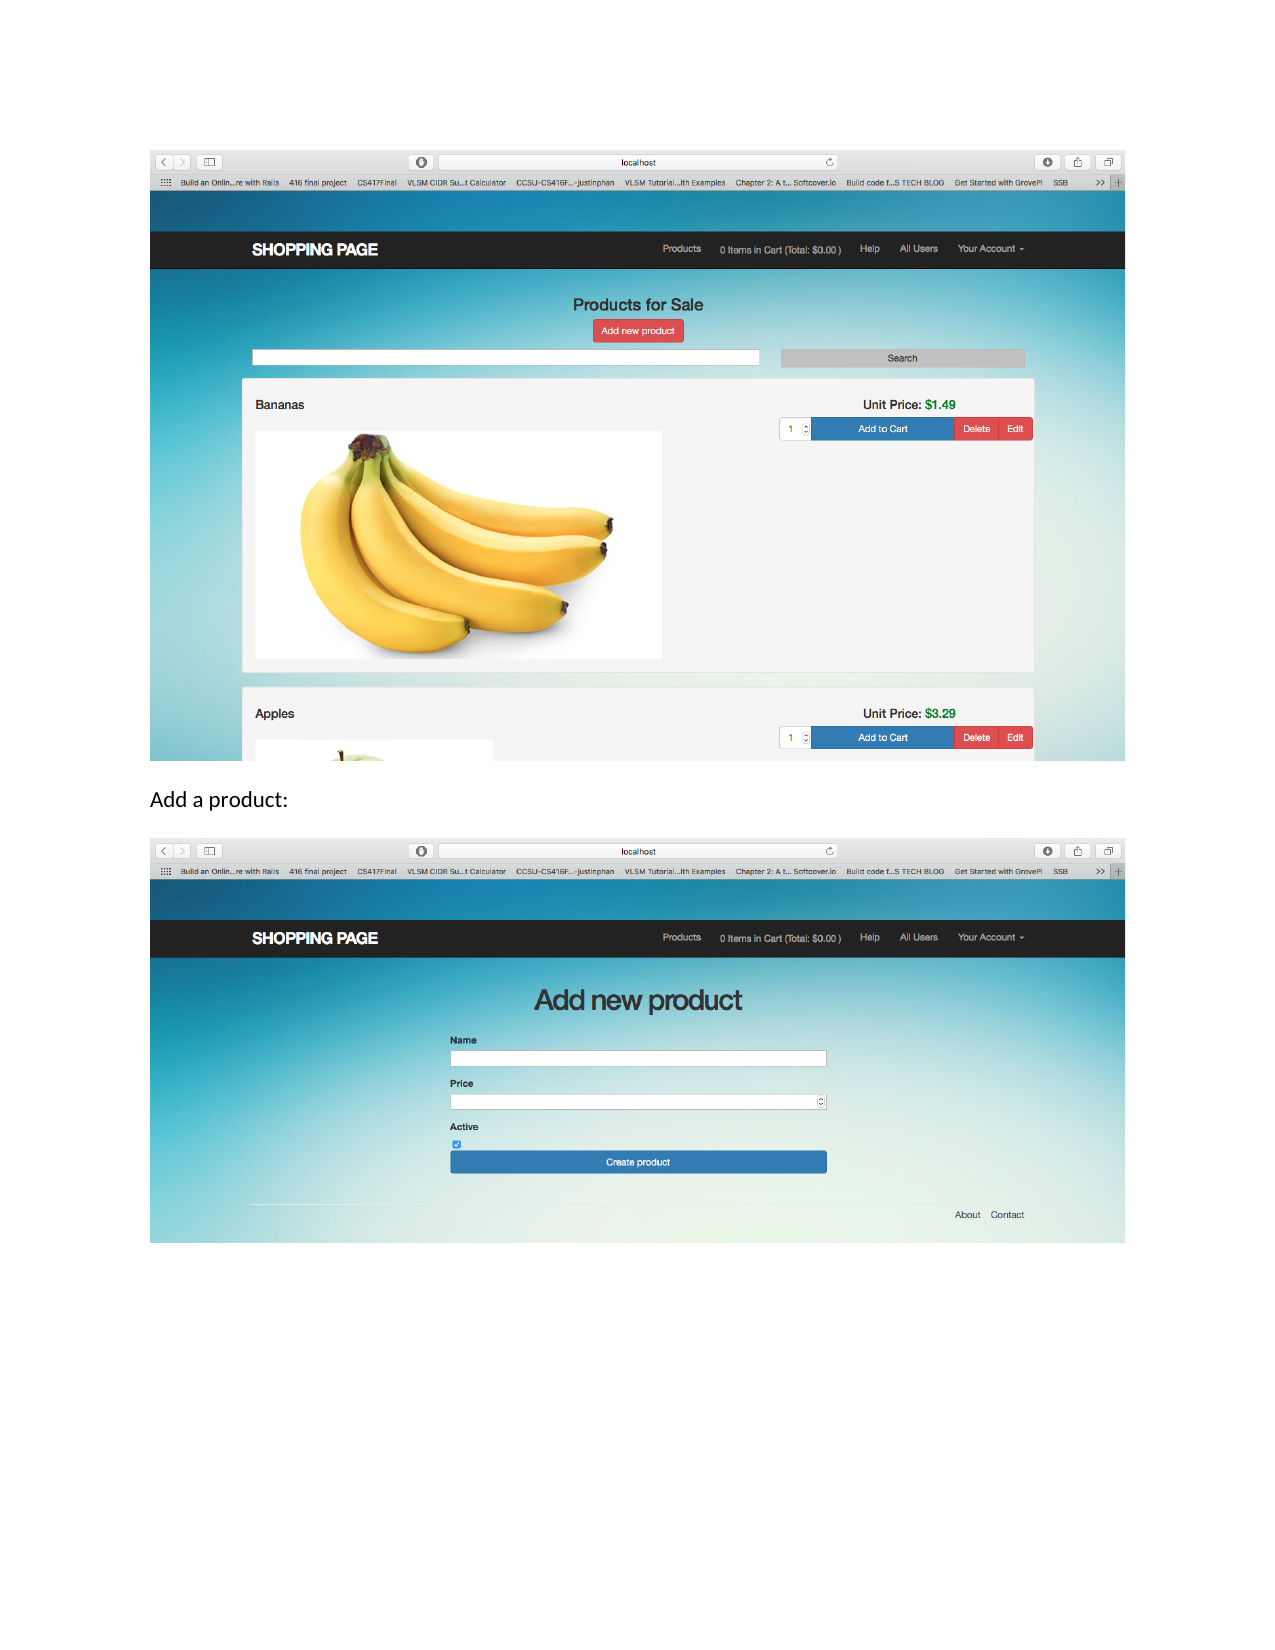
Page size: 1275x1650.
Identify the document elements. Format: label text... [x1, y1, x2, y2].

picture [150, 838, 1125, 1243]
text Add a product: [150, 785, 1125, 813]
picture [150, 150, 1125, 761]
